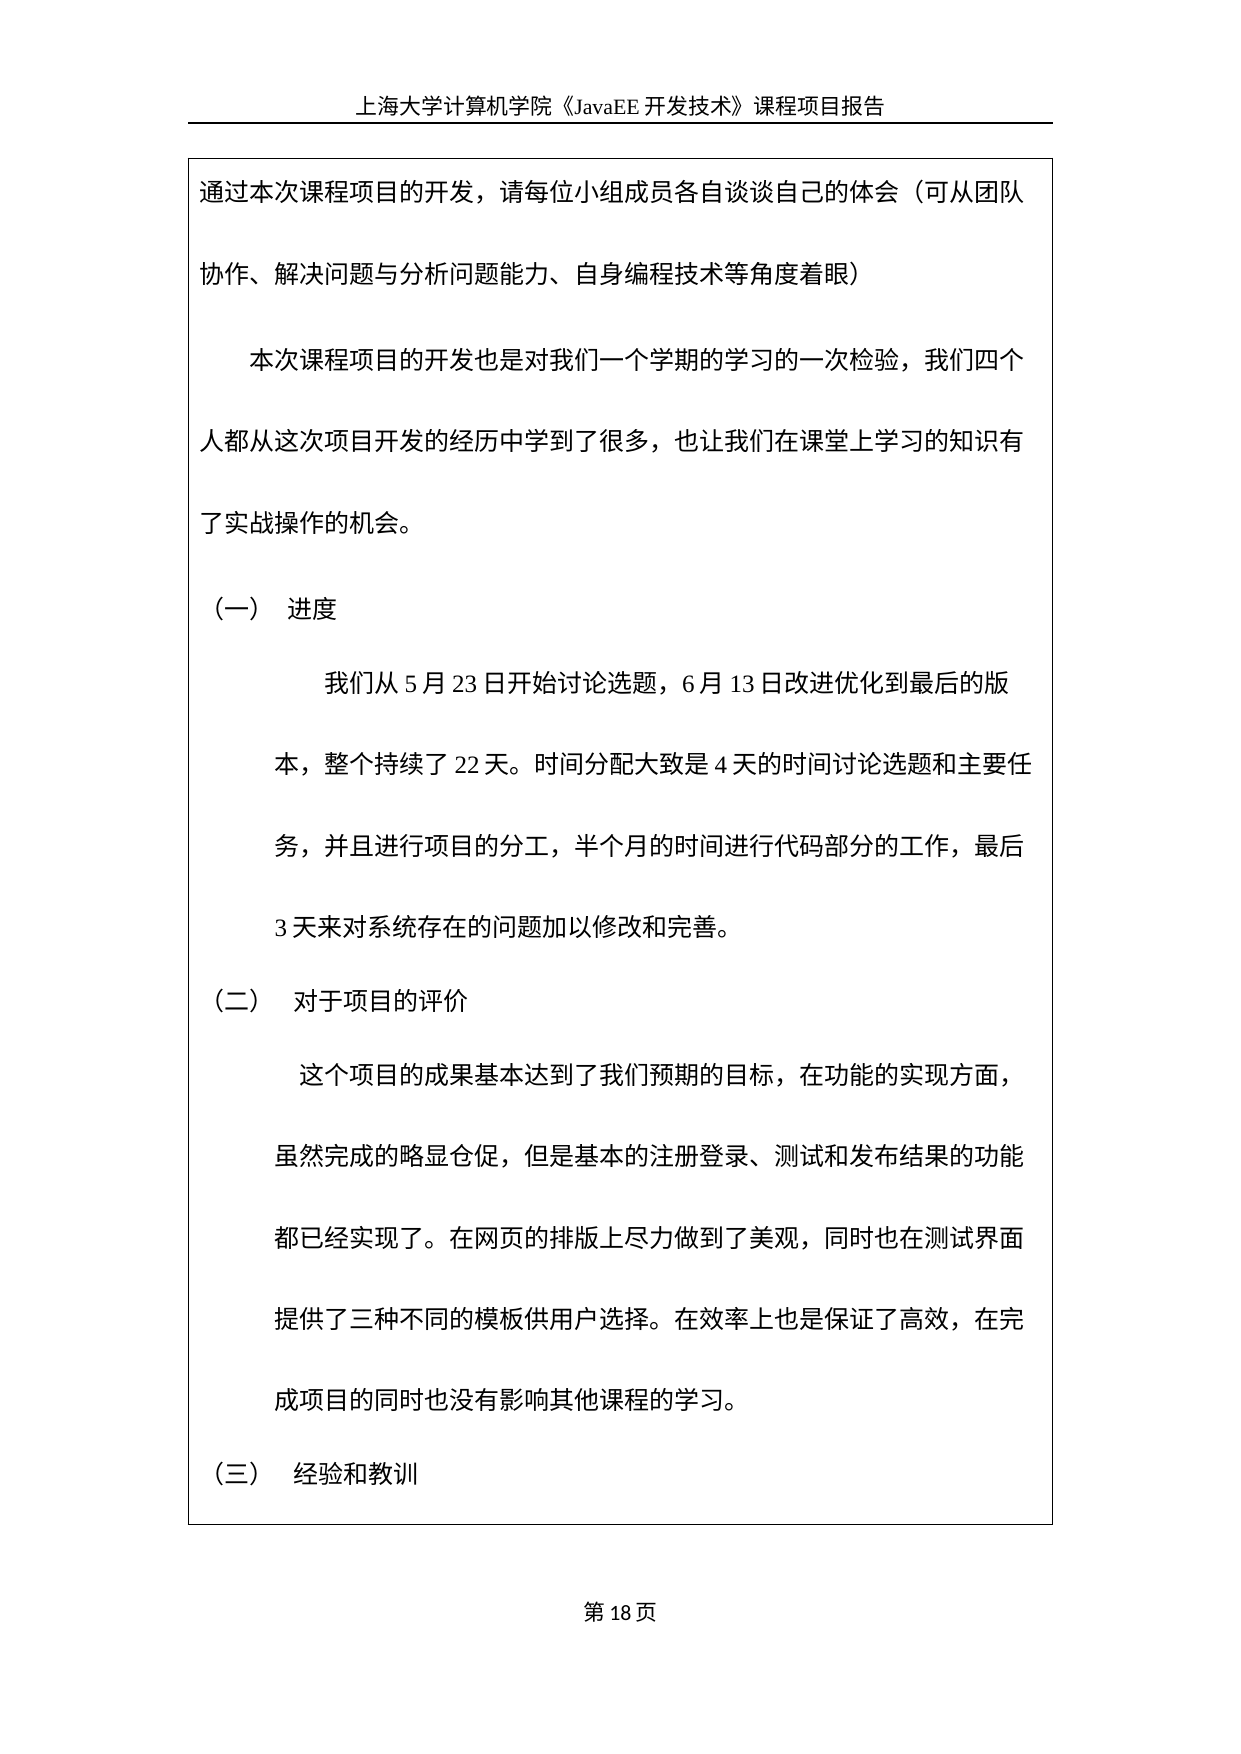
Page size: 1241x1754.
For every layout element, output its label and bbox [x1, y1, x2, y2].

table_header [189, 159, 1052, 1524]
